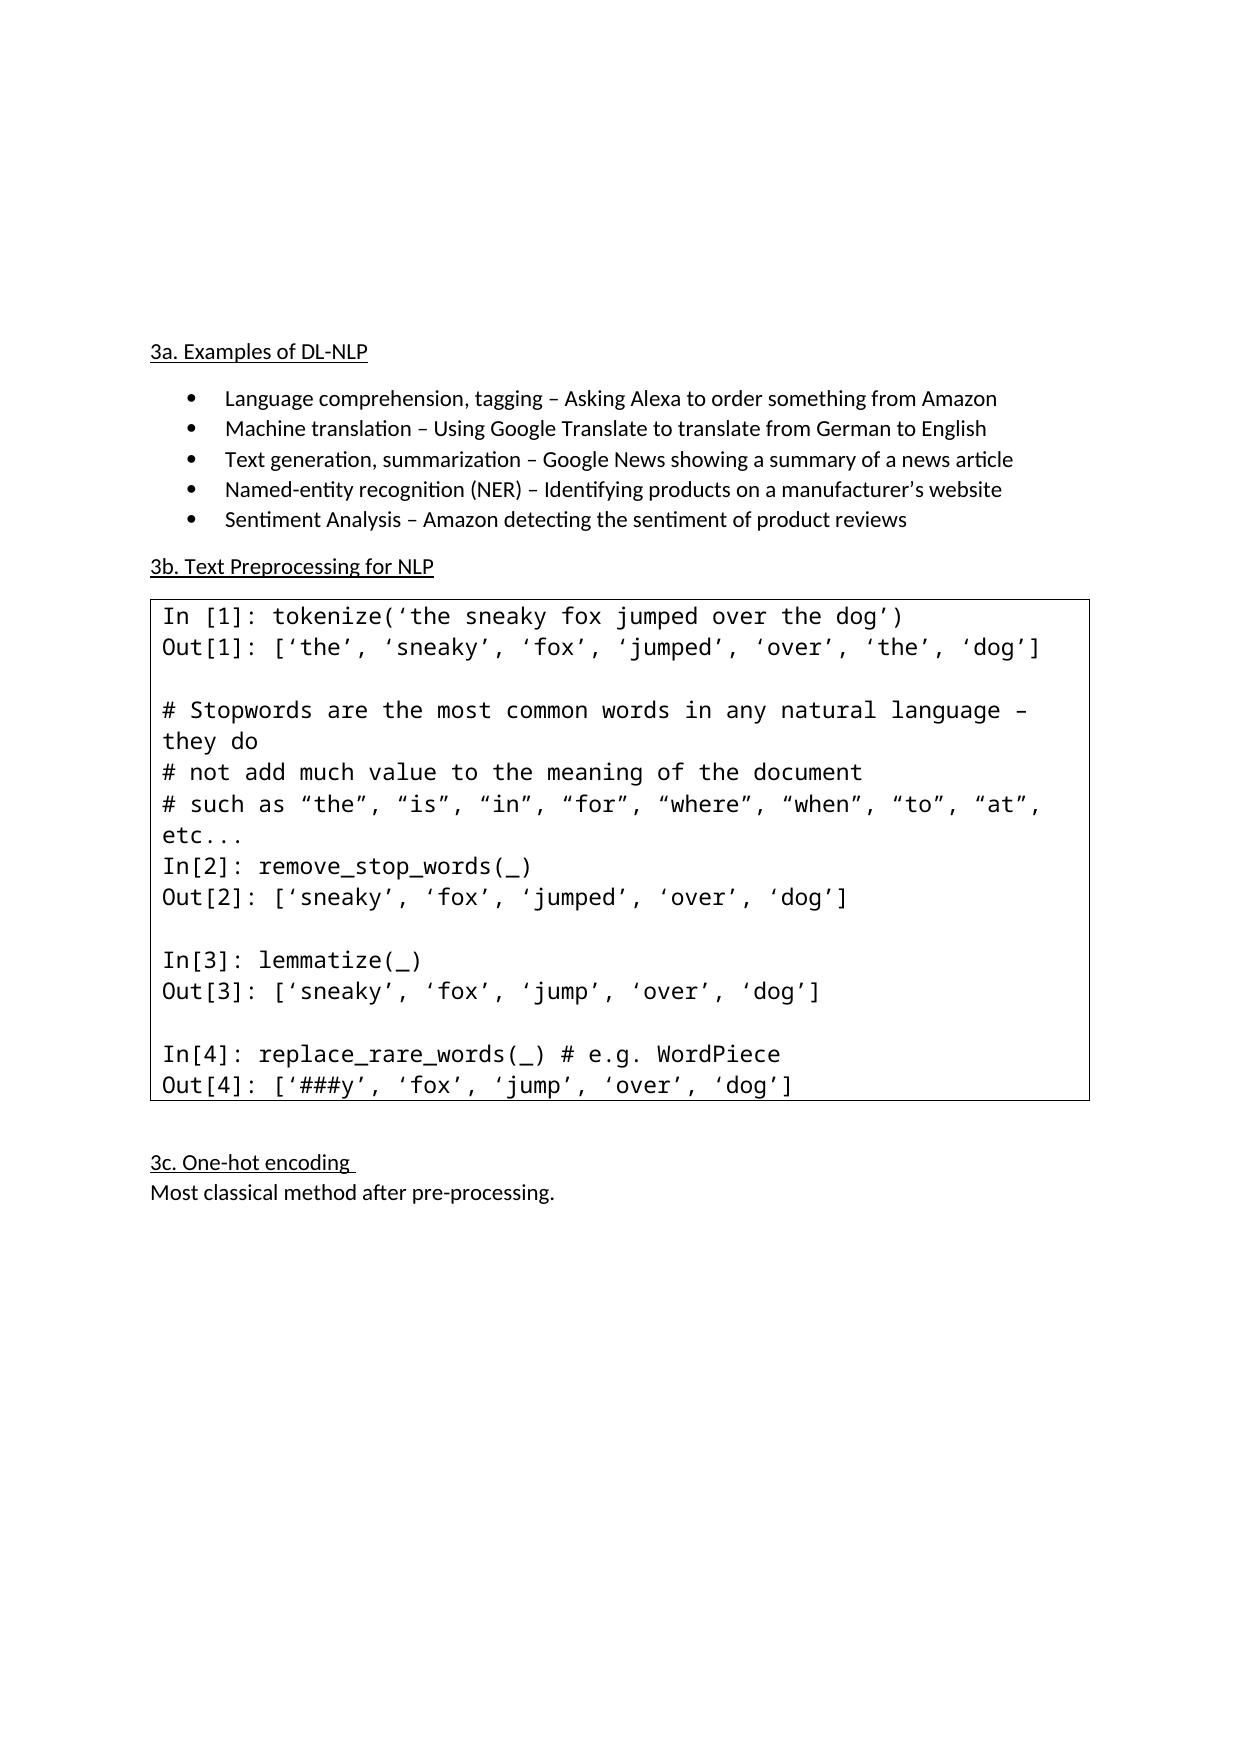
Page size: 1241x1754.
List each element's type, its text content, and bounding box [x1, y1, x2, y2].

list Machine translation – Using Google Translate to translate from German to English [187, 414, 1090, 443]
list Text generation, summarization – Google News showing a summary of a news article [187, 445, 1090, 473]
list Language comprehension, tagging – Asking Alexa to order something from Amazon [187, 384, 1090, 412]
list Sentiment Analysis – Amazon detecting the sentiment of product reviews [187, 505, 1090, 533]
list Named-entity recognition (NER) – Identifying products on a manufacturer’s website [187, 475, 1090, 503]
table_header In [1]: tokenize(‘the sneaky fox jumped over the dog’) Out[1]: [‘the’, ‘sneaky’, ‘fox’, ‘jumped’, ‘over’, ‘the’, ‘dog’] # Stopwords are the most common words in any natural language – they do # not add much value to the meaning of the document # such as “the”, “is”, “in”, “for”, “where”, “when”, “to”, “at”, etc... In[2]: remove_stop_words(_) Out[2]: [‘sneaky’, ‘fox’, ‘jumped’, ‘over’, ‘dog’] In[3]: lemmatize(_) Out[3]: [‘sneaky’, ‘fox’, ‘jump’, ‘over’, ‘dog’] In[4]: replace_rare_words(_) # e.g. WordPiece Out[4]: [‘###y’, ‘fox’, ‘jump’, ‘over’, ‘dog’] [151, 600, 1089, 1100]
text 3c. One-hot encoding Most classical method after pre-processing. [150, 1148, 1090, 1206]
text 3a. Examples of DL-NLP [150, 337, 1090, 366]
text 3b. Text Preprocessing for NLP [150, 552, 1090, 580]
